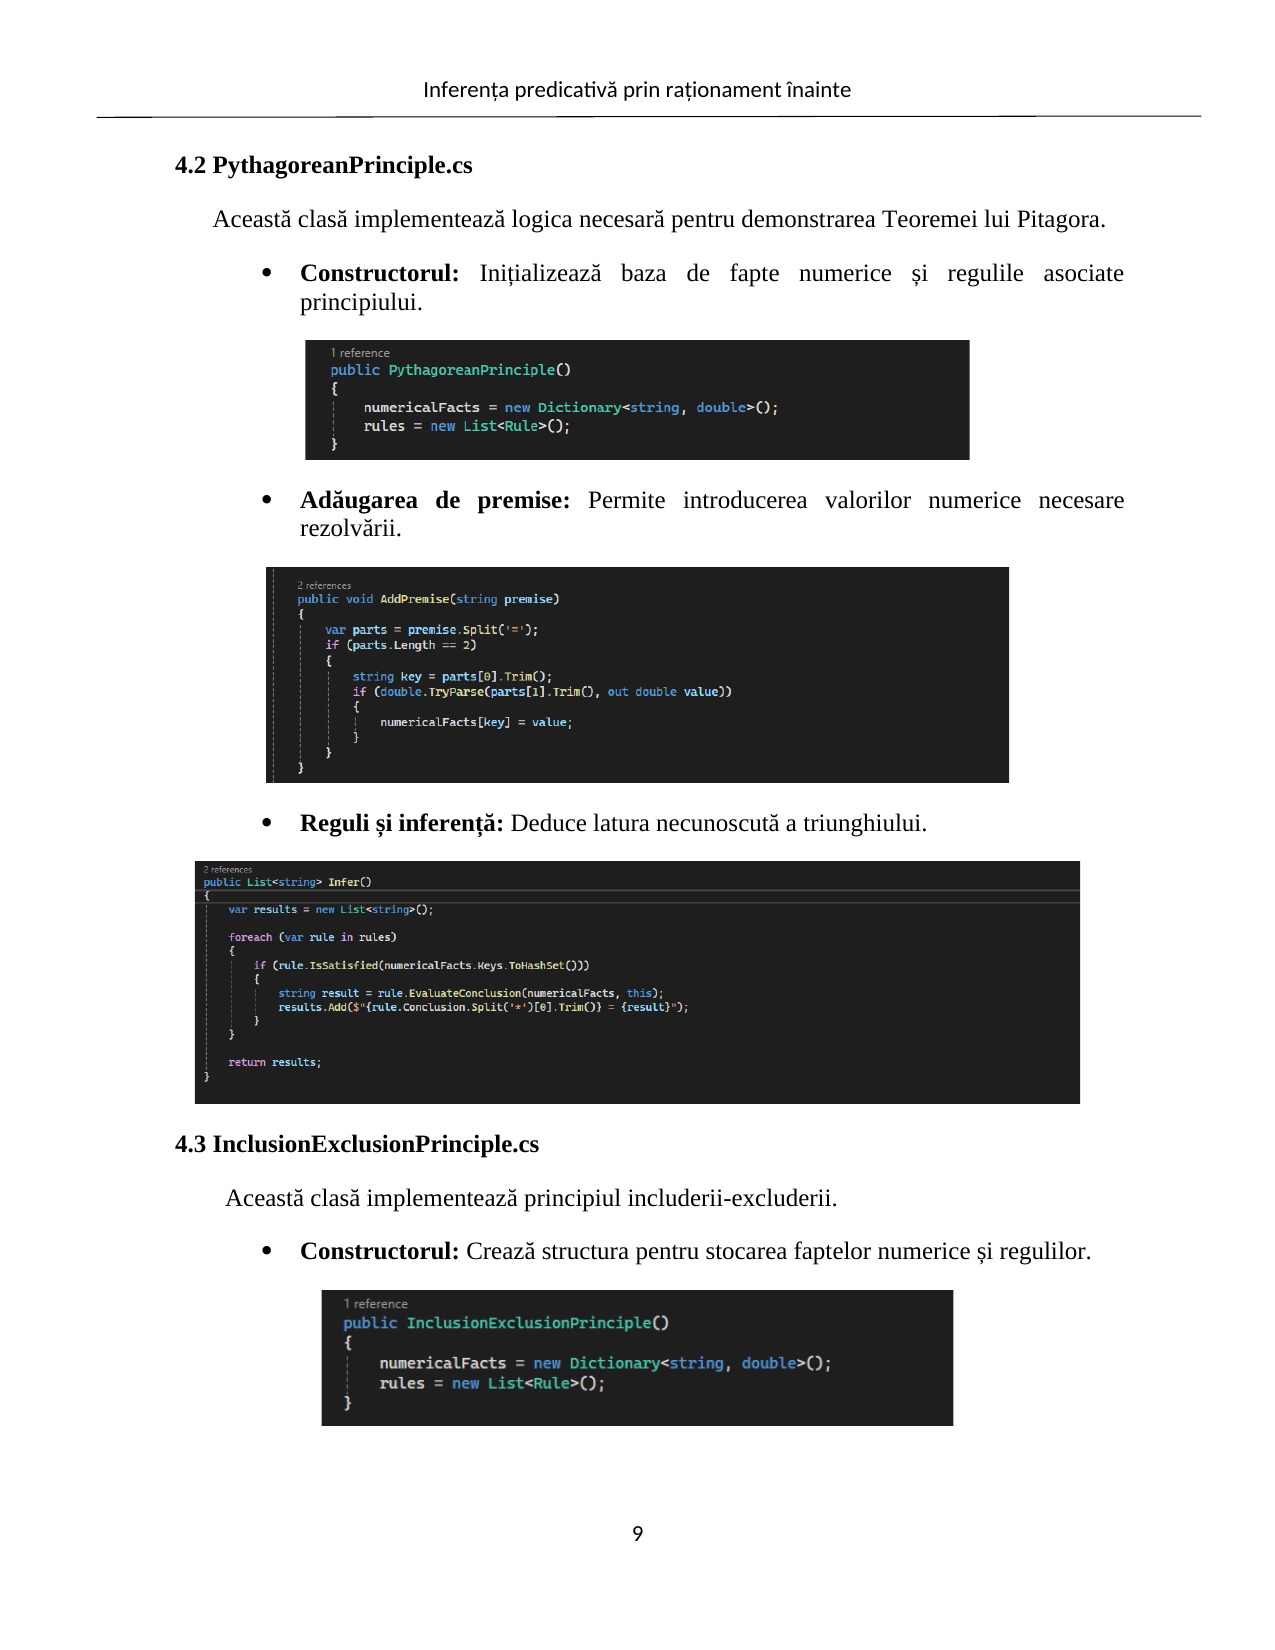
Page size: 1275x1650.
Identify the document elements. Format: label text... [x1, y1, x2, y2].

subtitle Reguli și inferență: Deduce latura necunoscută a triunghiului. [262, 808, 1125, 837]
subtitle InclusionExclusionPrinciple.cs [175, 1129, 1125, 1158]
subtitle Adăugarea de premise: Permite introducerea valorilor numerice necesare rezolvării. [262, 485, 1125, 542]
text Această clasă implementează principiul includerii-excluderii. [150, 1183, 1125, 1211]
picture [305, 340, 970, 460]
subtitle Constructorul: Crează structura pentru stocarea faptelor numerice și regulilor. [262, 1236, 1125, 1265]
subtitle Constructorul: Inițializează baza de fapte numerice și regulile asociate principiului. [262, 258, 1125, 315]
subtitle PythagoreanPrinciple.cs [175, 150, 1125, 179]
subtitle Această clasă implementează logica necesară pentru demonstrarea Teoremei lui Pitagora. [150, 204, 1125, 233]
picture [321, 1290, 954, 1426]
picture [194, 861, 1081, 1104]
picture [266, 567, 1010, 783]
